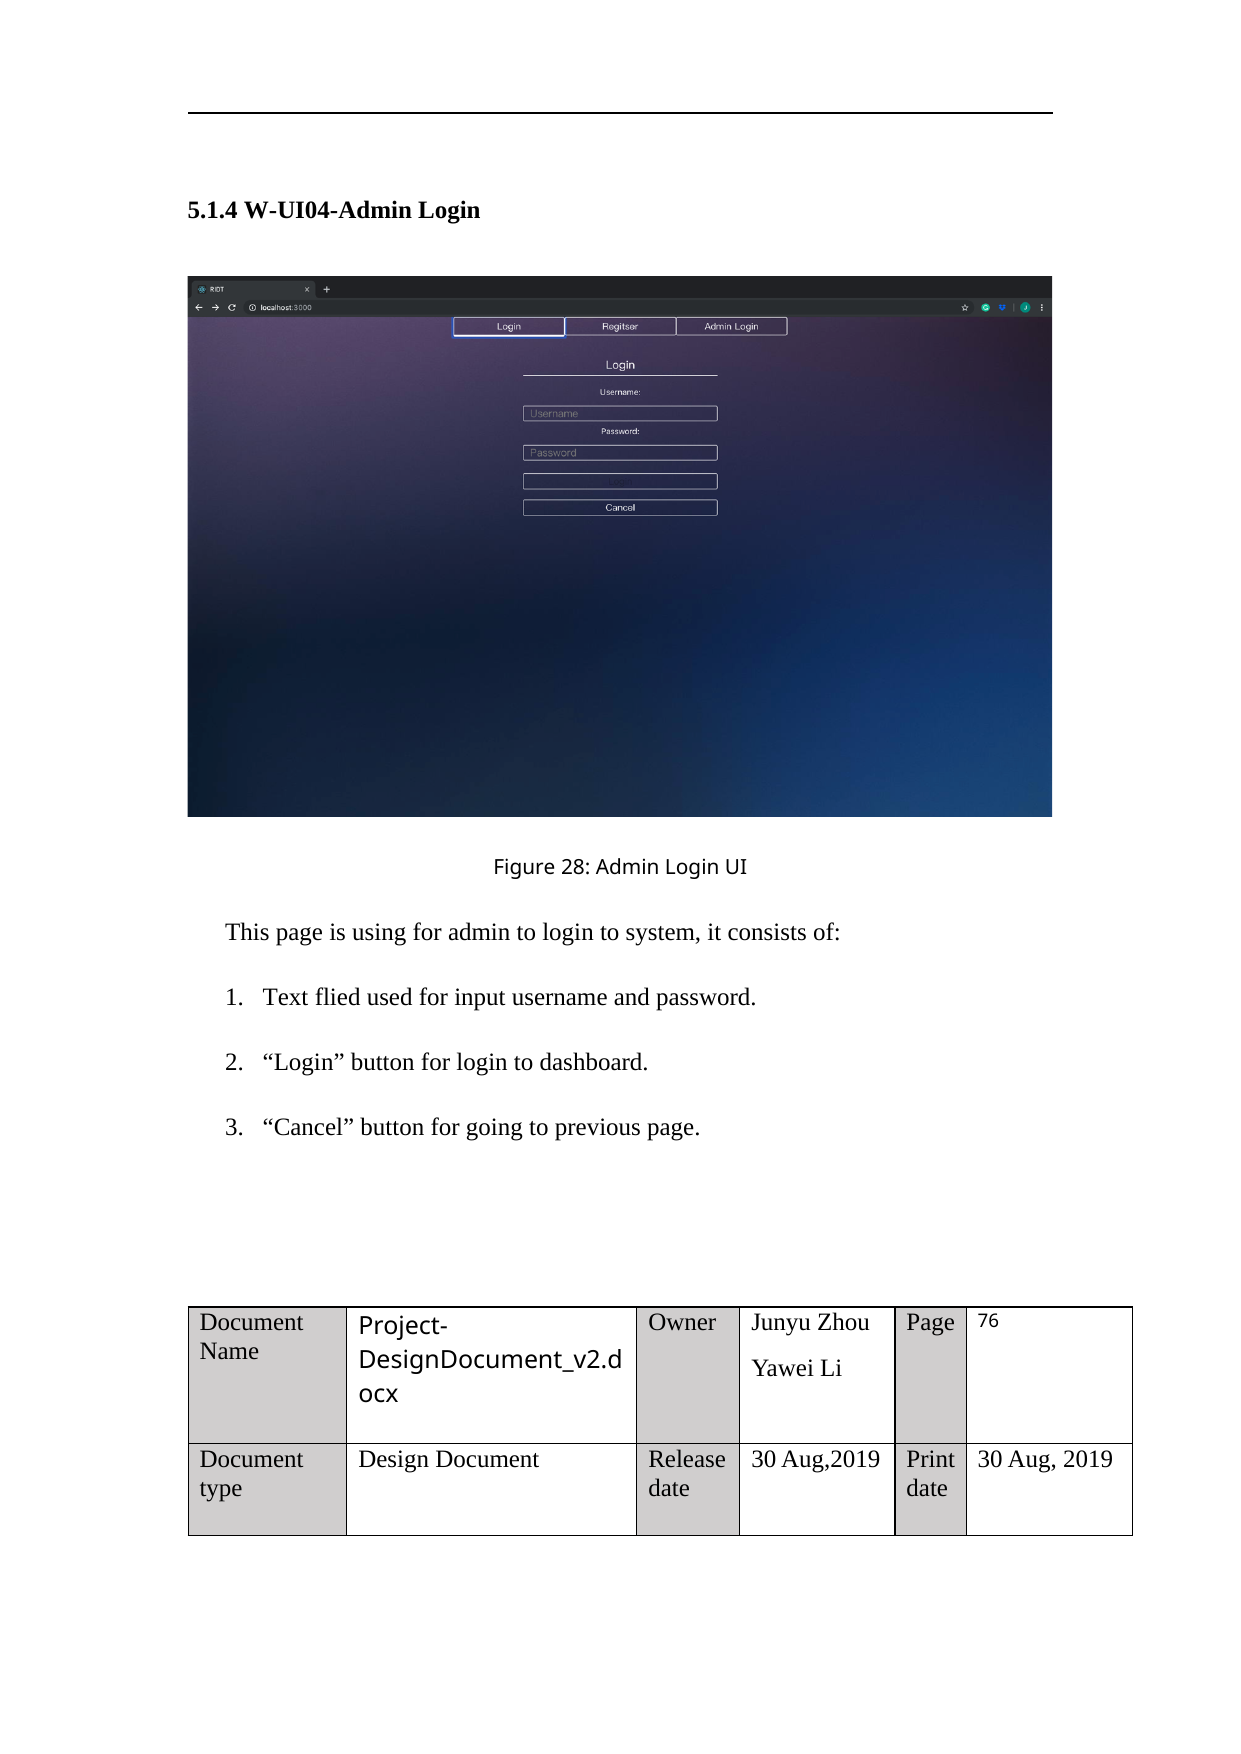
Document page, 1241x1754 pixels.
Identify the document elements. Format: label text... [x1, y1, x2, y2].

text This page is using for admin to login to system, it consists of: [187, 914, 1053, 948]
subtitle 5.1.4 W-UI04-Admin Login [187, 193, 1053, 227]
list Text flied used for input username and password. [225, 979, 1053, 1013]
list “Cancel” button for going to previous page. [225, 1109, 1053, 1143]
picture [187, 276, 1053, 817]
list “Login” button for login to dashboard. [225, 1044, 1053, 1078]
text Figure : Admin Login UI [187, 849, 1053, 883]
